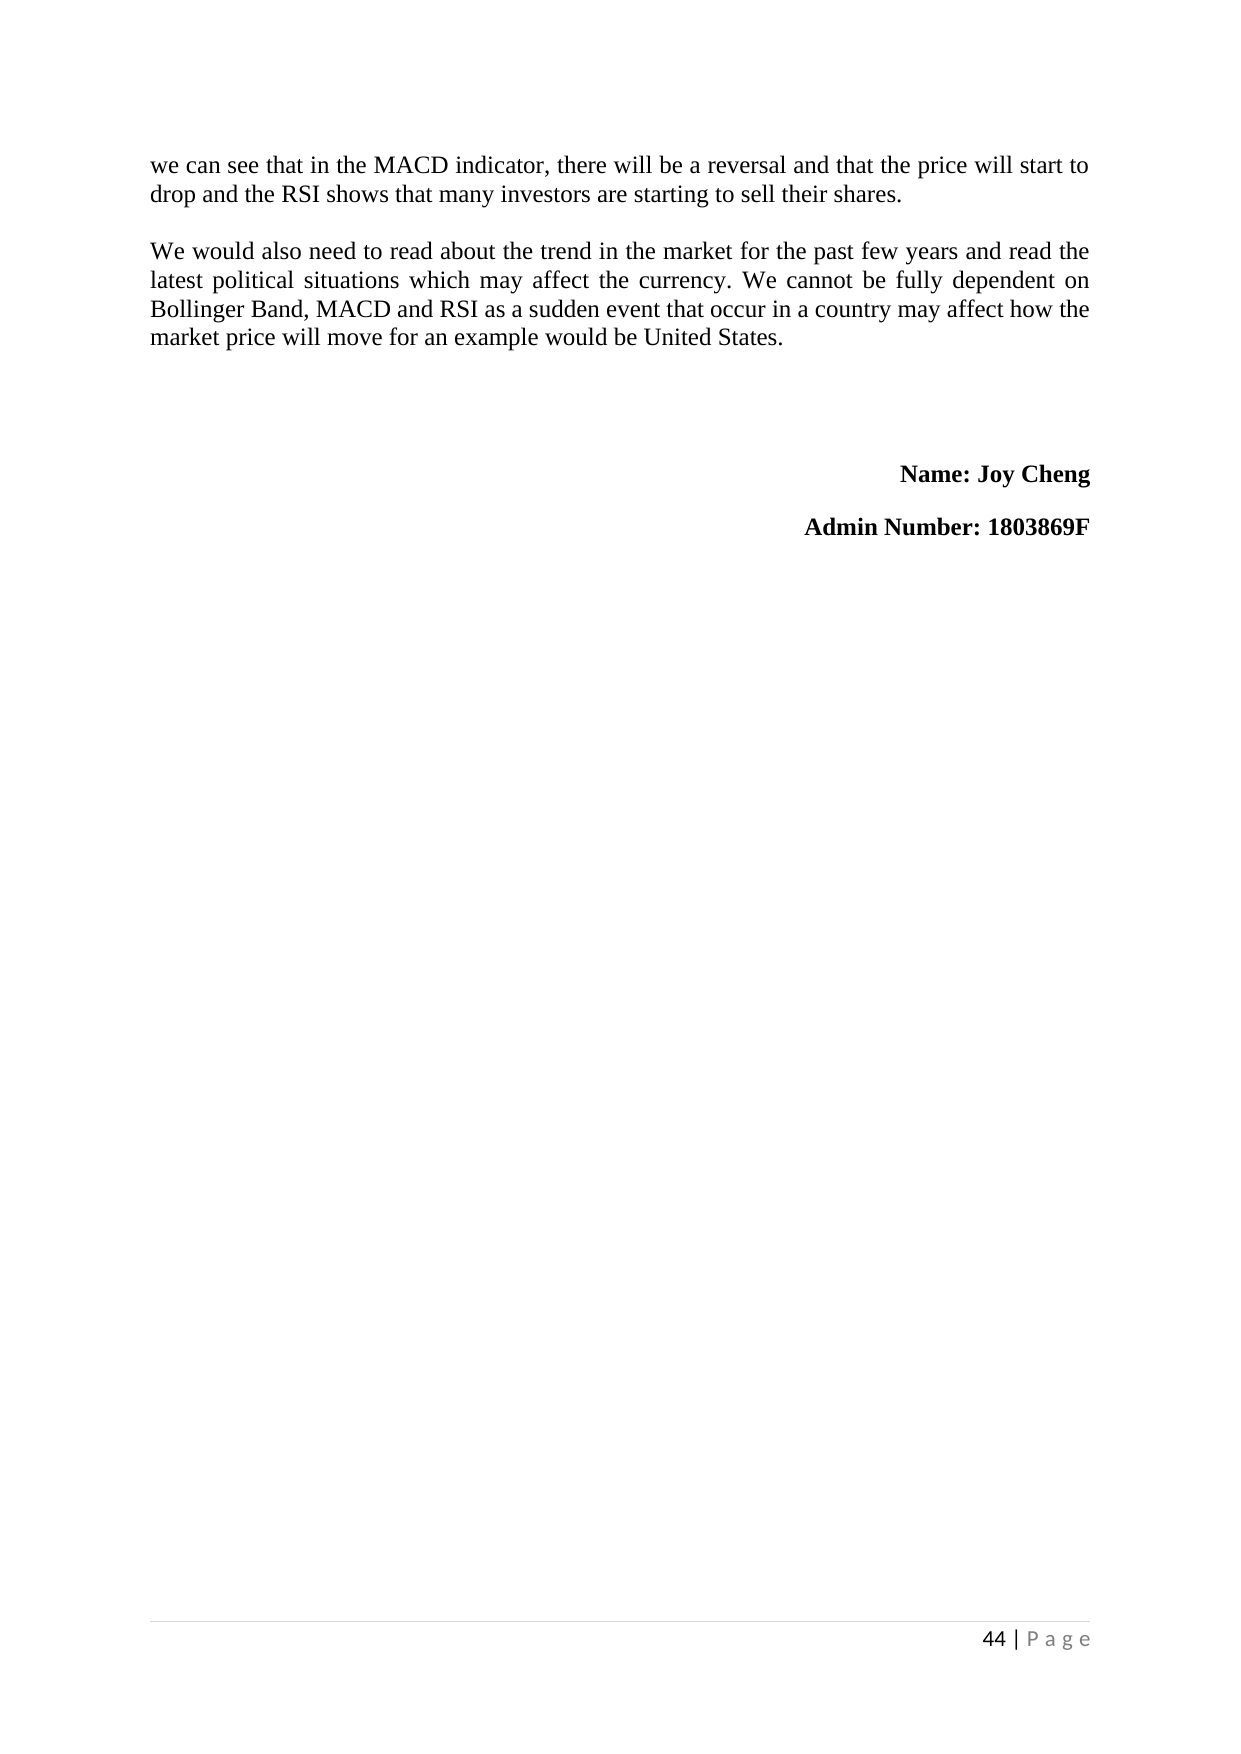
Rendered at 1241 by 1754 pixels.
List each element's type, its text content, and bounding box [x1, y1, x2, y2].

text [150, 150, 1090, 207]
text Admin Number: 1803869F [150, 512, 1090, 541]
text Name: Joy Cheng [150, 459, 1090, 487]
text We would also need to read about the trend in the market for the past few years and read the latest political situations which may affect the currency. We cannot be fully dependent on Bollinger Band, MACD and RSI as a sudden event that occur in a country may affect how the market price will move for an example would be United States. [150, 236, 1090, 351]
